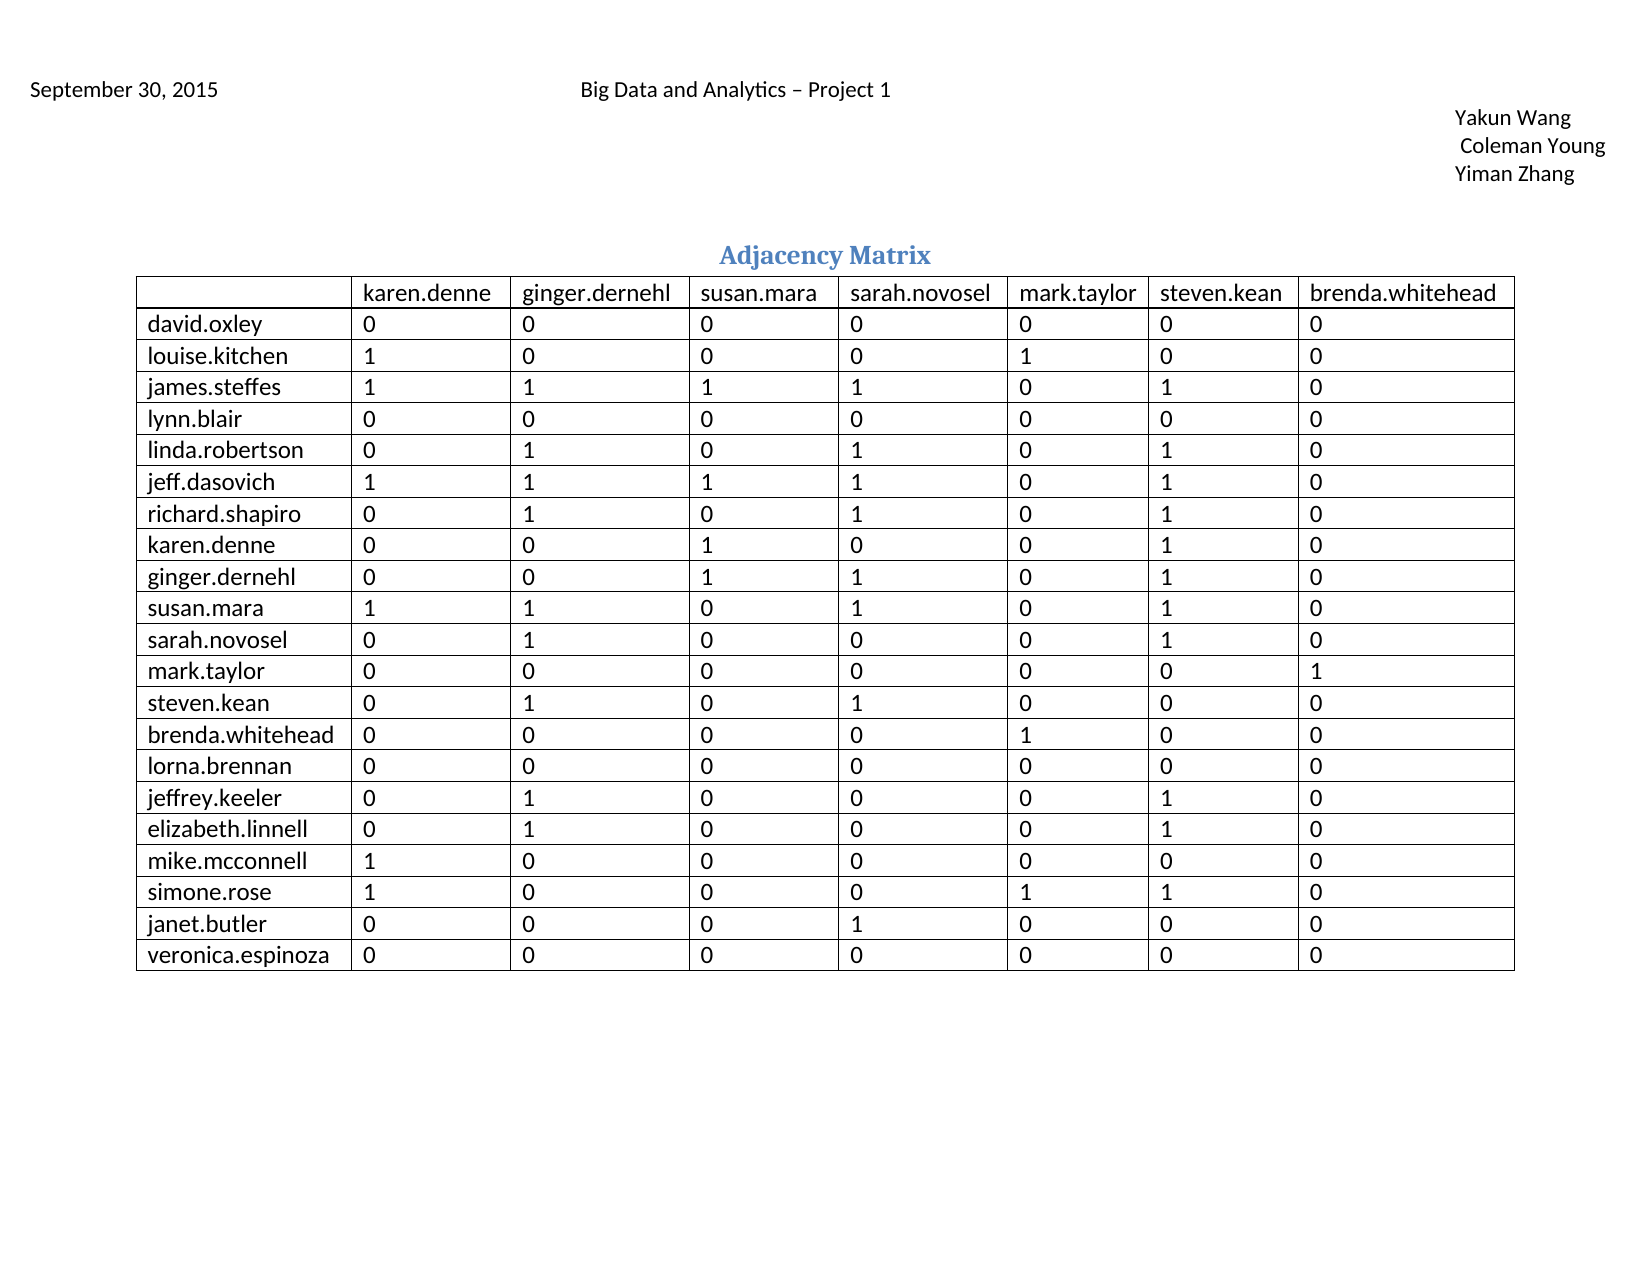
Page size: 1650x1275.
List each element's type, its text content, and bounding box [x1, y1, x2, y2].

table_cell 1 [352, 466, 510, 497]
table_cell 0 [1299, 529, 1514, 560]
table_cell lynn.blair [137, 403, 351, 434]
table_cell simone.rose [137, 877, 351, 907]
table_cell linda.robertson [137, 435, 351, 465]
table_cell lorna.brennan [137, 750, 351, 781]
table_cell 1 [511, 372, 689, 402]
table_cell 0 [511, 750, 689, 781]
table_cell 1 [1149, 372, 1298, 402]
table_cell 0 [511, 529, 689, 560]
table_cell 0 [352, 529, 510, 560]
table_cell 0 [511, 309, 689, 339]
table_cell 0 [352, 782, 510, 812]
table_cell 0 [839, 719, 1007, 749]
table_cell 0 [839, 529, 1007, 560]
table_cell 0 [352, 561, 510, 591]
table_header brenda.whitehead [1299, 277, 1514, 307]
table_cell 1 [511, 624, 689, 654]
table_cell 0 [352, 435, 510, 465]
table_cell 0 [352, 403, 510, 434]
table_cell 1 [1149, 529, 1298, 560]
subtitle Adjacency Matrix [30, 240, 1620, 271]
table_cell 1 [511, 687, 689, 718]
table_cell 0 [352, 309, 510, 339]
table_header [137, 277, 351, 307]
table_cell 0 [1008, 624, 1148, 654]
table_cell 0 [1299, 592, 1514, 623]
table_cell 0 [1008, 498, 1148, 528]
table_cell 0 [839, 940, 1007, 970]
table_cell 1 [511, 592, 689, 623]
table_cell 1 [352, 877, 510, 907]
table_header steven.kean [1149, 277, 1298, 307]
table_cell 0 [690, 845, 838, 876]
table_cell 0 [1299, 624, 1514, 654]
table_cell 0 [690, 403, 838, 434]
table_cell 0 [1299, 908, 1514, 939]
table_cell 0 [352, 814, 510, 844]
table_header sarah.novosel [839, 277, 1007, 307]
table_cell 0 [690, 498, 838, 528]
table_cell 0 [1149, 687, 1298, 718]
table_cell 0 [690, 782, 838, 812]
table_cell 0 [352, 940, 510, 970]
table_cell 1 [511, 814, 689, 844]
table_cell 0 [690, 340, 838, 371]
table_cell 0 [839, 845, 1007, 876]
table_cell janet.butler [137, 908, 351, 939]
table_cell 1 [839, 498, 1007, 528]
table_cell 0 [1008, 529, 1148, 560]
table_cell 1 [839, 466, 1007, 497]
table_cell 1 [1149, 498, 1298, 528]
table_cell 1 [839, 561, 1007, 591]
table_cell 0 [1299, 403, 1514, 434]
table_cell 1 [690, 372, 838, 402]
table_cell 0 [1008, 435, 1148, 465]
table_cell 0 [1299, 372, 1514, 402]
table_cell 1 [352, 372, 510, 402]
table_cell 1 [839, 592, 1007, 623]
table_cell 0 [839, 782, 1007, 812]
table_cell 1 [1008, 340, 1148, 371]
table_header ginger.dernehl [511, 277, 689, 307]
table_cell 1 [1008, 719, 1148, 749]
table_cell 0 [1299, 814, 1514, 844]
table_cell 0 [1149, 340, 1298, 371]
table_cell 0 [352, 687, 510, 718]
table_cell 1 [1149, 814, 1298, 844]
table_cell 0 [839, 814, 1007, 844]
table_cell ginger.dernehl [137, 561, 351, 591]
table_cell 1 [1149, 592, 1298, 623]
table_cell veronica.espinoza [137, 940, 351, 970]
table_cell richard.shapiro [137, 498, 351, 528]
table_cell 0 [1299, 750, 1514, 781]
table_cell 0 [1008, 782, 1148, 812]
table_cell 0 [839, 624, 1007, 654]
table_cell 0 [690, 908, 838, 939]
table_cell 1 [690, 561, 838, 591]
table_cell 0 [839, 750, 1007, 781]
table_cell 0 [352, 719, 510, 749]
table_cell 0 [1008, 561, 1148, 591]
table_cell 0 [690, 814, 838, 844]
table_cell 0 [511, 908, 689, 939]
table_cell 0 [690, 656, 838, 686]
table_cell 0 [839, 656, 1007, 686]
table_cell 0 [690, 877, 838, 907]
table_cell 0 [690, 687, 838, 718]
table_cell 0 [690, 624, 838, 654]
table_cell 1 [839, 687, 1007, 718]
table_cell 0 [1008, 466, 1148, 497]
table_cell 0 [511, 719, 689, 749]
table_cell 0 [352, 624, 510, 654]
table_cell 0 [1149, 403, 1298, 434]
table_cell 0 [1149, 750, 1298, 781]
table_cell 0 [839, 309, 1007, 339]
table_cell 1 [511, 466, 689, 497]
table_cell 0 [690, 592, 838, 623]
table_cell 0 [690, 435, 838, 465]
table_cell 0 [690, 719, 838, 749]
table_cell 0 [511, 340, 689, 371]
table_cell 1 [1149, 435, 1298, 465]
table_cell 0 [1299, 687, 1514, 718]
table_cell 0 [1299, 340, 1514, 371]
table_cell 0 [690, 750, 838, 781]
table_cell 1 [839, 372, 1007, 402]
table_cell 0 [1299, 845, 1514, 876]
table_cell david.oxley [137, 309, 351, 339]
table_cell 0 [1008, 940, 1148, 970]
table_cell 0 [1149, 719, 1298, 749]
table_cell 0 [1008, 814, 1148, 844]
table_cell 0 [1008, 845, 1148, 876]
table_cell 0 [1149, 656, 1298, 686]
table_cell 0 [1299, 309, 1514, 339]
table_cell 1 [352, 592, 510, 623]
table_cell karen.denne [137, 529, 351, 560]
table_cell 0 [690, 309, 838, 339]
table_cell 1 [1149, 782, 1298, 812]
table_cell jeff.dasovich [137, 466, 351, 497]
table_cell 1 [1149, 877, 1298, 907]
table_cell 0 [1299, 782, 1514, 812]
table_cell 0 [839, 403, 1007, 434]
table_cell 0 [352, 750, 510, 781]
table_cell 0 [1008, 592, 1148, 623]
table_cell 0 [1299, 466, 1514, 497]
table_cell mike.mcconnell [137, 845, 351, 876]
table_cell 1 [690, 529, 838, 560]
table_cell 0 [1299, 561, 1514, 591]
table_cell elizabeth.linnell [137, 814, 351, 844]
table_cell 1 [352, 340, 510, 371]
table_cell 0 [511, 845, 689, 876]
table_cell 1 [1149, 466, 1298, 497]
table_cell 0 [511, 656, 689, 686]
table_cell 0 [1149, 940, 1298, 970]
table_cell jeffrey.keeler [137, 782, 351, 812]
table_cell 0 [1299, 435, 1514, 465]
table_cell 0 [1008, 403, 1148, 434]
table_cell 0 [839, 340, 1007, 371]
table_cell 1 [352, 845, 510, 876]
table_cell 0 [352, 908, 510, 939]
table_cell 0 [1008, 372, 1148, 402]
table_cell 0 [1008, 309, 1148, 339]
table_cell 1 [511, 498, 689, 528]
table_cell 0 [511, 940, 689, 970]
table_cell 0 [1008, 908, 1148, 939]
table_cell 0 [511, 877, 689, 907]
table_cell 1 [839, 435, 1007, 465]
table_cell brenda.whitehead [137, 719, 351, 749]
table_cell 1 [690, 466, 838, 497]
table_cell 1 [1299, 656, 1514, 686]
table_cell 0 [1299, 877, 1514, 907]
table_cell steven.kean [137, 687, 351, 718]
table_cell 1 [511, 435, 689, 465]
table_cell 0 [352, 656, 510, 686]
table_cell 1 [1149, 561, 1298, 591]
table_cell 0 [690, 940, 838, 970]
table_cell 1 [1008, 877, 1148, 907]
table_cell 1 [511, 782, 689, 812]
table_cell 0 [1149, 309, 1298, 339]
table_cell 0 [352, 498, 510, 528]
table_cell 0 [1299, 498, 1514, 528]
table_cell 0 [1008, 687, 1148, 718]
table_cell 0 [1008, 750, 1148, 781]
table_header susan.mara [690, 277, 838, 307]
table_cell 0 [511, 561, 689, 591]
table_cell james.steffes [137, 372, 351, 402]
table_cell mark.taylor [137, 656, 351, 686]
table_cell 0 [1299, 940, 1514, 970]
table_header karen.denne [352, 277, 510, 307]
table_cell sarah.novosel [137, 624, 351, 654]
table_cell 1 [1149, 624, 1298, 654]
table_cell 0 [1149, 845, 1298, 876]
table_cell louise.kitchen [137, 340, 351, 371]
table_cell susan.mara [137, 592, 351, 623]
table_cell 0 [1149, 908, 1298, 939]
table_cell 1 [839, 908, 1007, 939]
table_cell 0 [1008, 656, 1148, 686]
table_cell 0 [511, 403, 689, 434]
table_cell 0 [1299, 719, 1514, 749]
table_header mark.taylor [1008, 277, 1148, 307]
table_cell 0 [839, 877, 1007, 907]
